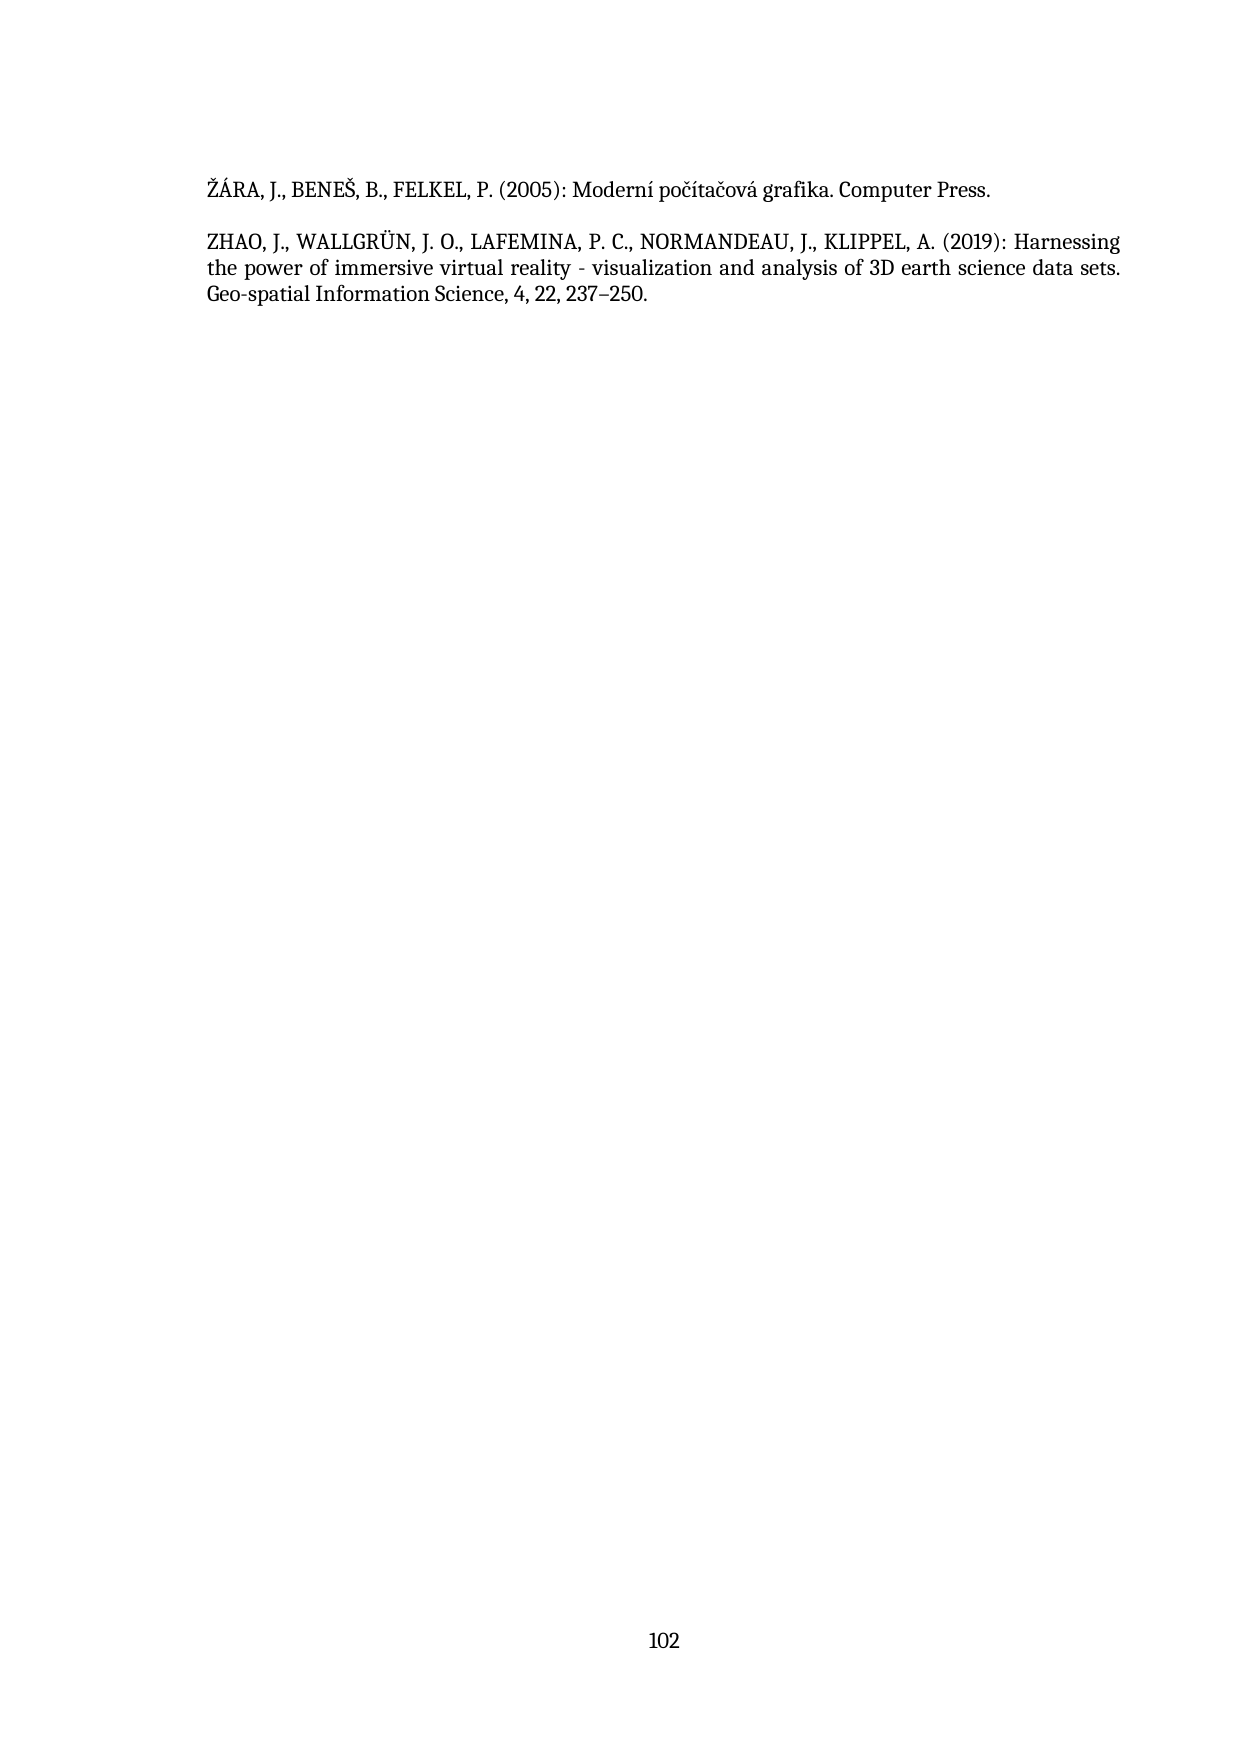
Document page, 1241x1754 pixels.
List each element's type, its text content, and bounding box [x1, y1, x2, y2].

text ŽÁRA, J., BENEŠ, B., FELKEL, P. (2005): Moderní počítačová grafika. Computer Press. [207, 177, 1122, 203]
text ZHAO, J., WALLGRÜN, J. O., LAFEMINA, P. C., NORMANDEAU, J., KLIPPEL, A. (2019): Harnessing the power of immersive virtual reality - visualization and analysis of 3D earth science data sets. Geo-spatial Information Science, 4, 22, 237–250. [207, 228, 1122, 308]
